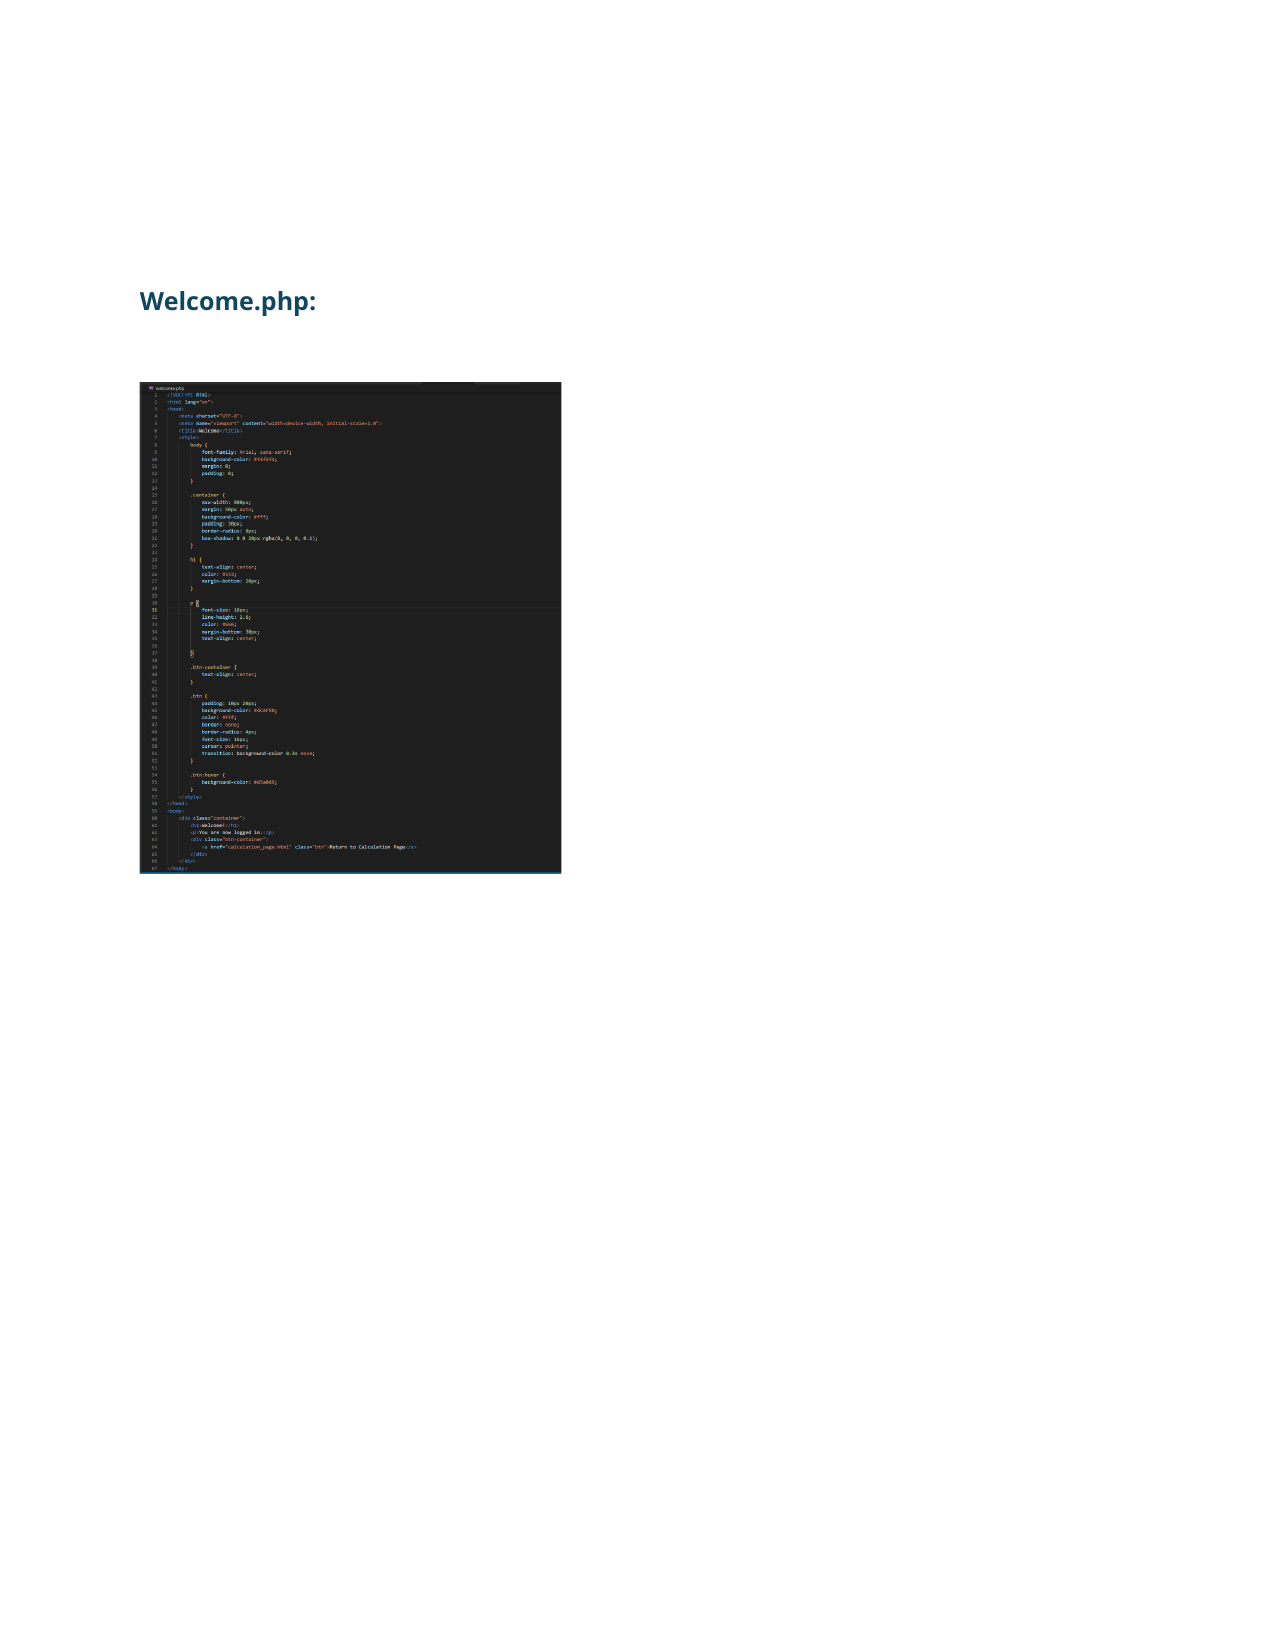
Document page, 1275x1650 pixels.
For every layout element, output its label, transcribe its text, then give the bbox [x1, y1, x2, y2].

picture [139, 382, 562, 874]
text Welcome.php: [139, 283, 1139, 317]
